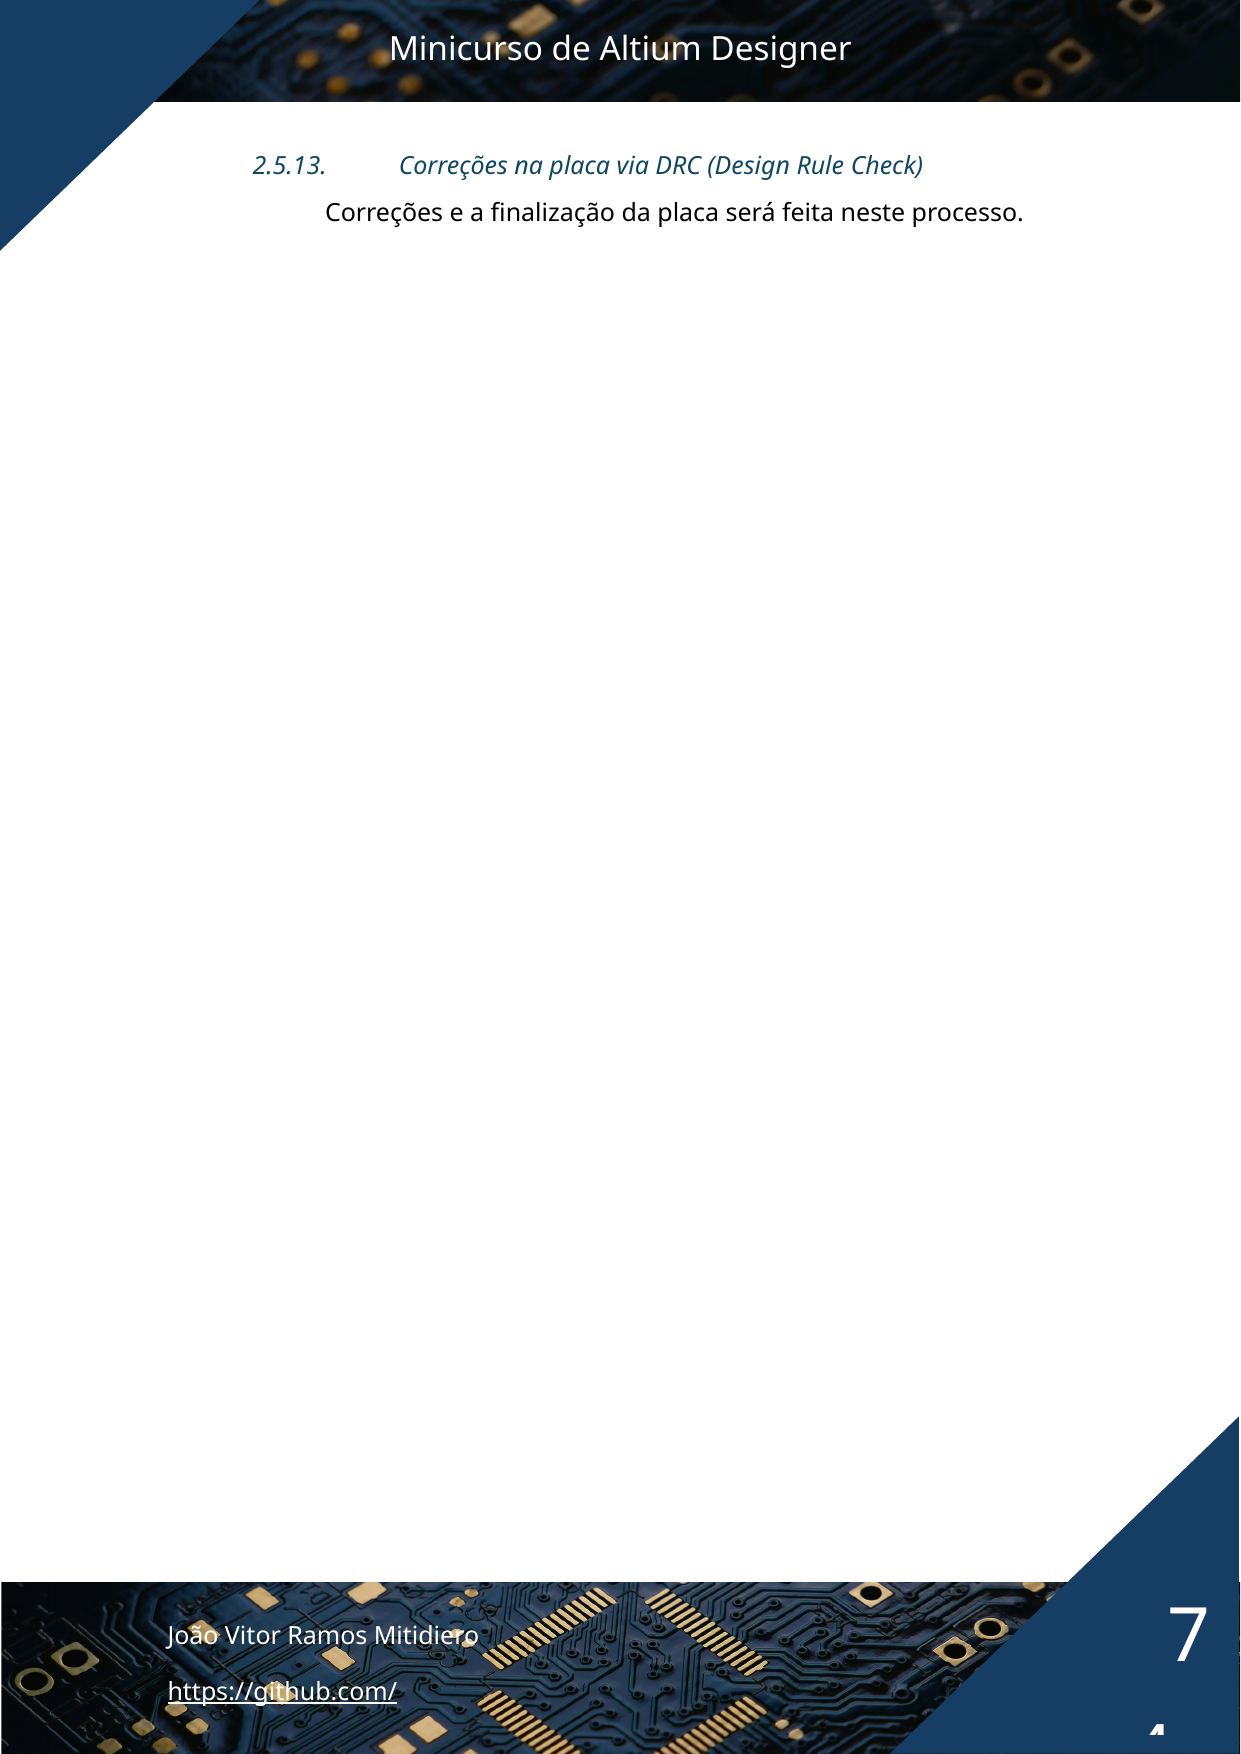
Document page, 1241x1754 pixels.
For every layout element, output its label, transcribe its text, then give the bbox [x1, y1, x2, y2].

picture [156, 0, 1241, 102]
picture [1, 1582, 1066, 1754]
subtitle Correções na placa via DRC (Design Rule Check) [252, 148, 1063, 182]
text Correções e a finalização da placa será feita neste processo. [251, 195, 1063, 229]
